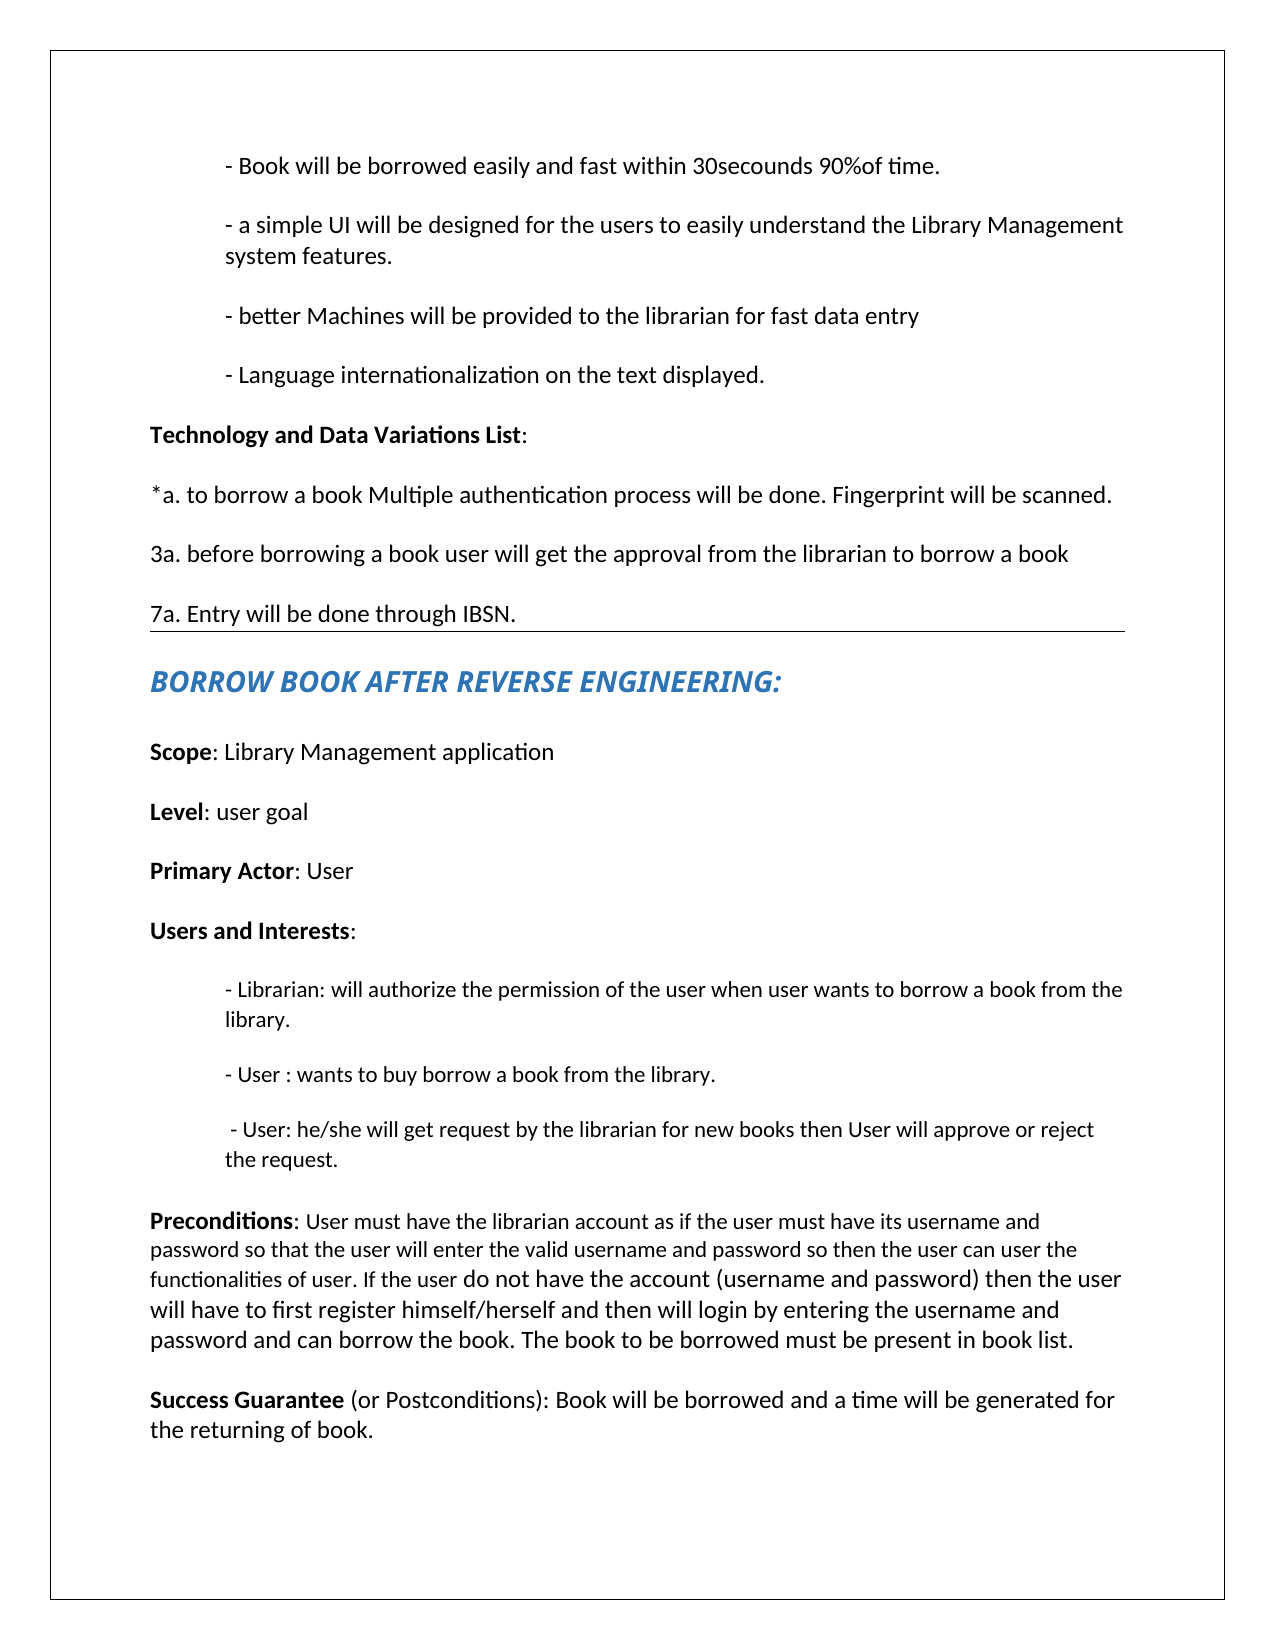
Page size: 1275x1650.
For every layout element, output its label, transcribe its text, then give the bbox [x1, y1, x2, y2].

text Success Guarantee (or Postconditions): Book will be borrowed and a time will be generated for the returning of book. [150, 1384, 1125, 1445]
text Level: user goal [150, 796, 1125, 826]
text Primary Actor: User [150, 855, 1125, 886]
list - Book will be borrowed easily and fast within 30secounds 90%of time. [225, 150, 1125, 181]
text Technology and Data Variations List: [150, 419, 1125, 450]
list - a simple UI will be designed for the users to easily understand the Library Management system features. [225, 210, 1125, 271]
text - User : wants to buy borrow a book from the library. [225, 1060, 1125, 1088]
text - Librarian: will authorize the permission of the user when user wants to borrow a book from the library. [225, 975, 1125, 1033]
list 7a. Entry will be done through IBSN. [150, 598, 1125, 631]
list - better Machines will be provided to the librarian for fast data entry [225, 300, 1125, 330]
subtitle BORROW BOOK AFTER REVERSE ENGINEERING: [150, 661, 1125, 701]
text Users and Interests: [150, 915, 1125, 946]
text Scope: Library Management application [150, 736, 1125, 766]
list 3a. before borrowing a book user will get the approval from the librarian to borrow a book [150, 539, 1125, 569]
list - Language internationalization on the text displayed. [225, 359, 1125, 390]
text - User: he/she will get request by the librarian for new books then User will approve or reject the request. [225, 1115, 1125, 1173]
text Preconditions: User must have the librarian account as if the user must have its username and password so that the user will enter the valid username and password so then the user can user the functionalities of user. If the user do not have the account (username and password) then the user will have to first register himself/herself and then will login by entering the username and password and can borrow the book. The book to be borrowed must be present in book list. [150, 1205, 1125, 1355]
list *a. to borrow a book Multiple authentication process will be done. Fingerprint will be scanned. [150, 479, 1125, 509]
